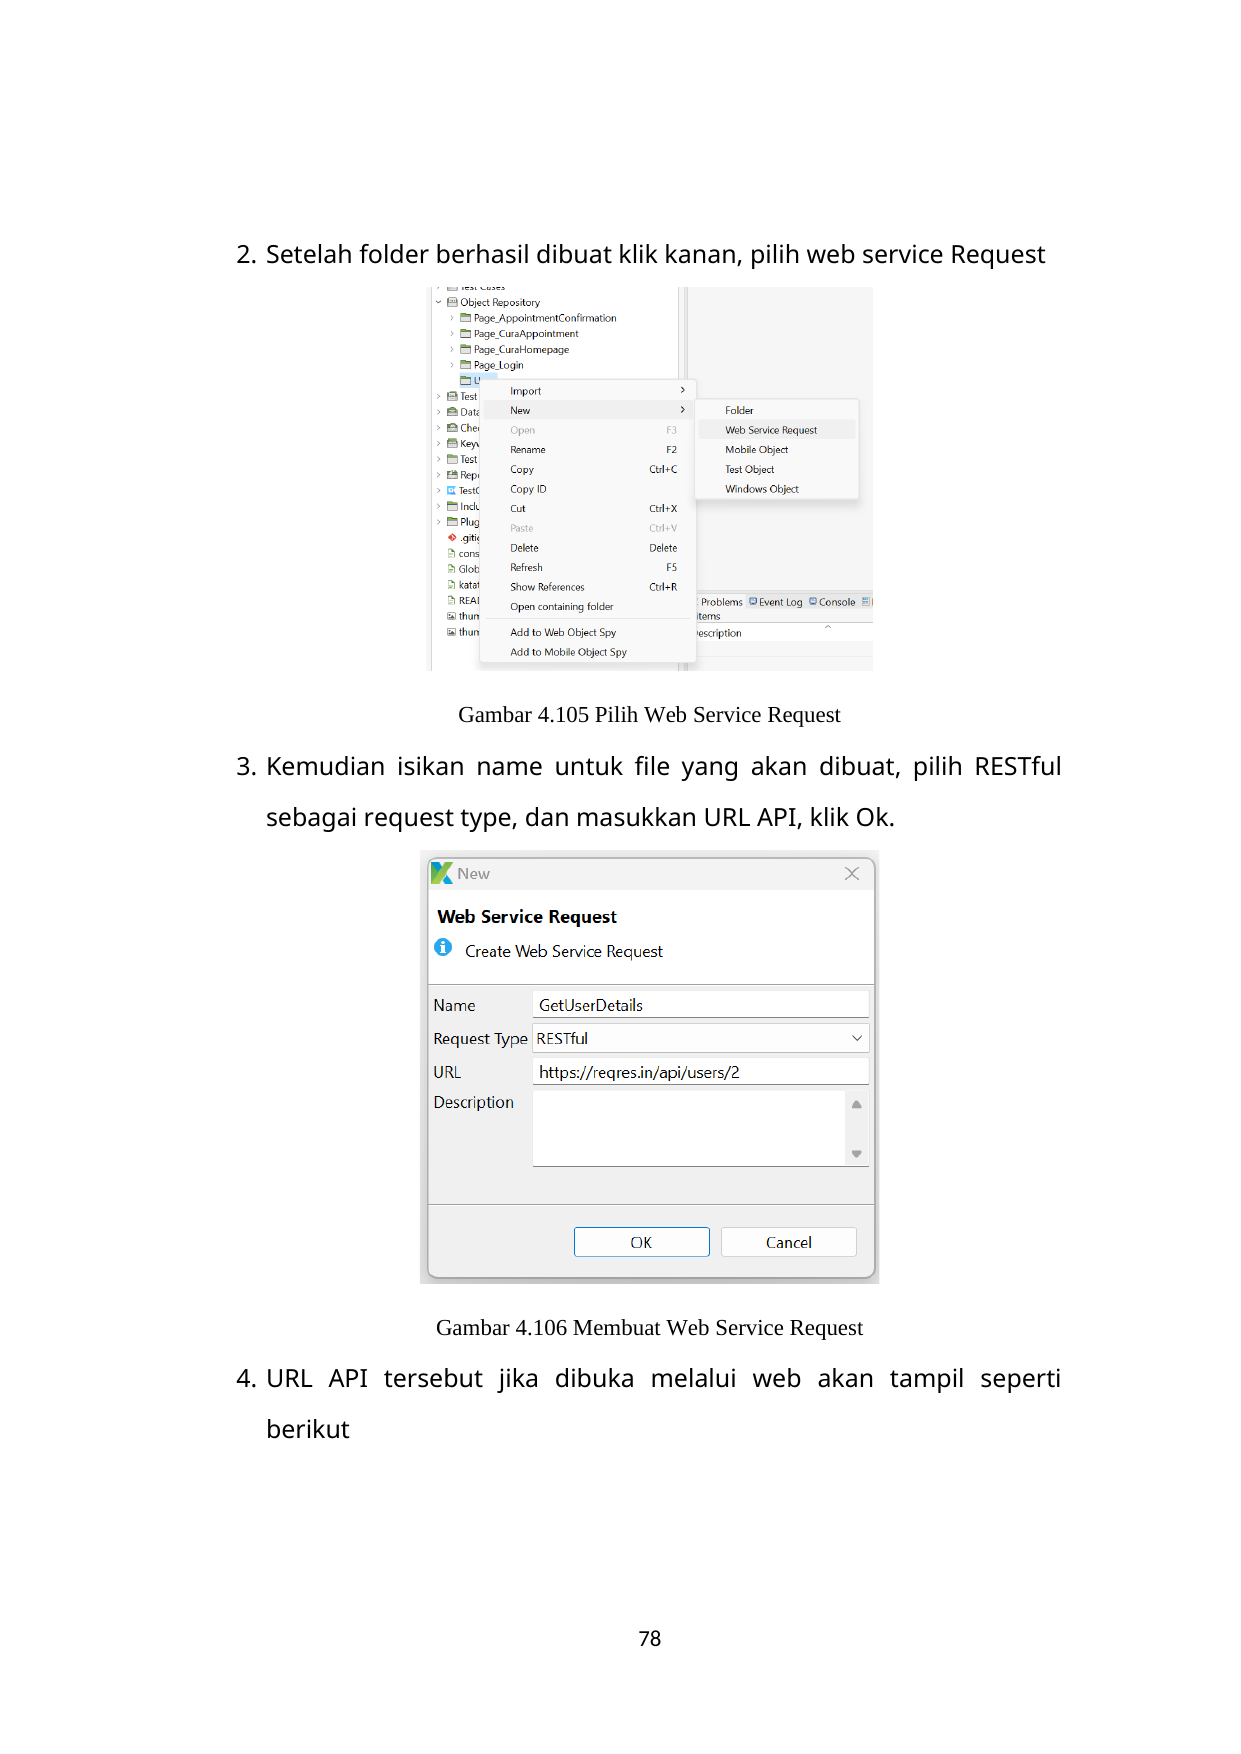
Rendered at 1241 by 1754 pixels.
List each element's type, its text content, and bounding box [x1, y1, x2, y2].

list Setelah folder berhasil dibuat klik kanan, pilih web service Request [236, 236, 1063, 270]
picture [419, 850, 880, 1284]
list Kemudian isikan name untuk file yang akan dibuat, pilih RESTful sebagai request type, dan masukkan URL API, klik Ok. [236, 748, 1063, 833]
list URL API tersebut jika dibuka melalui web akan tampil seperti berikut [236, 1361, 1063, 1446]
picture [426, 287, 873, 671]
